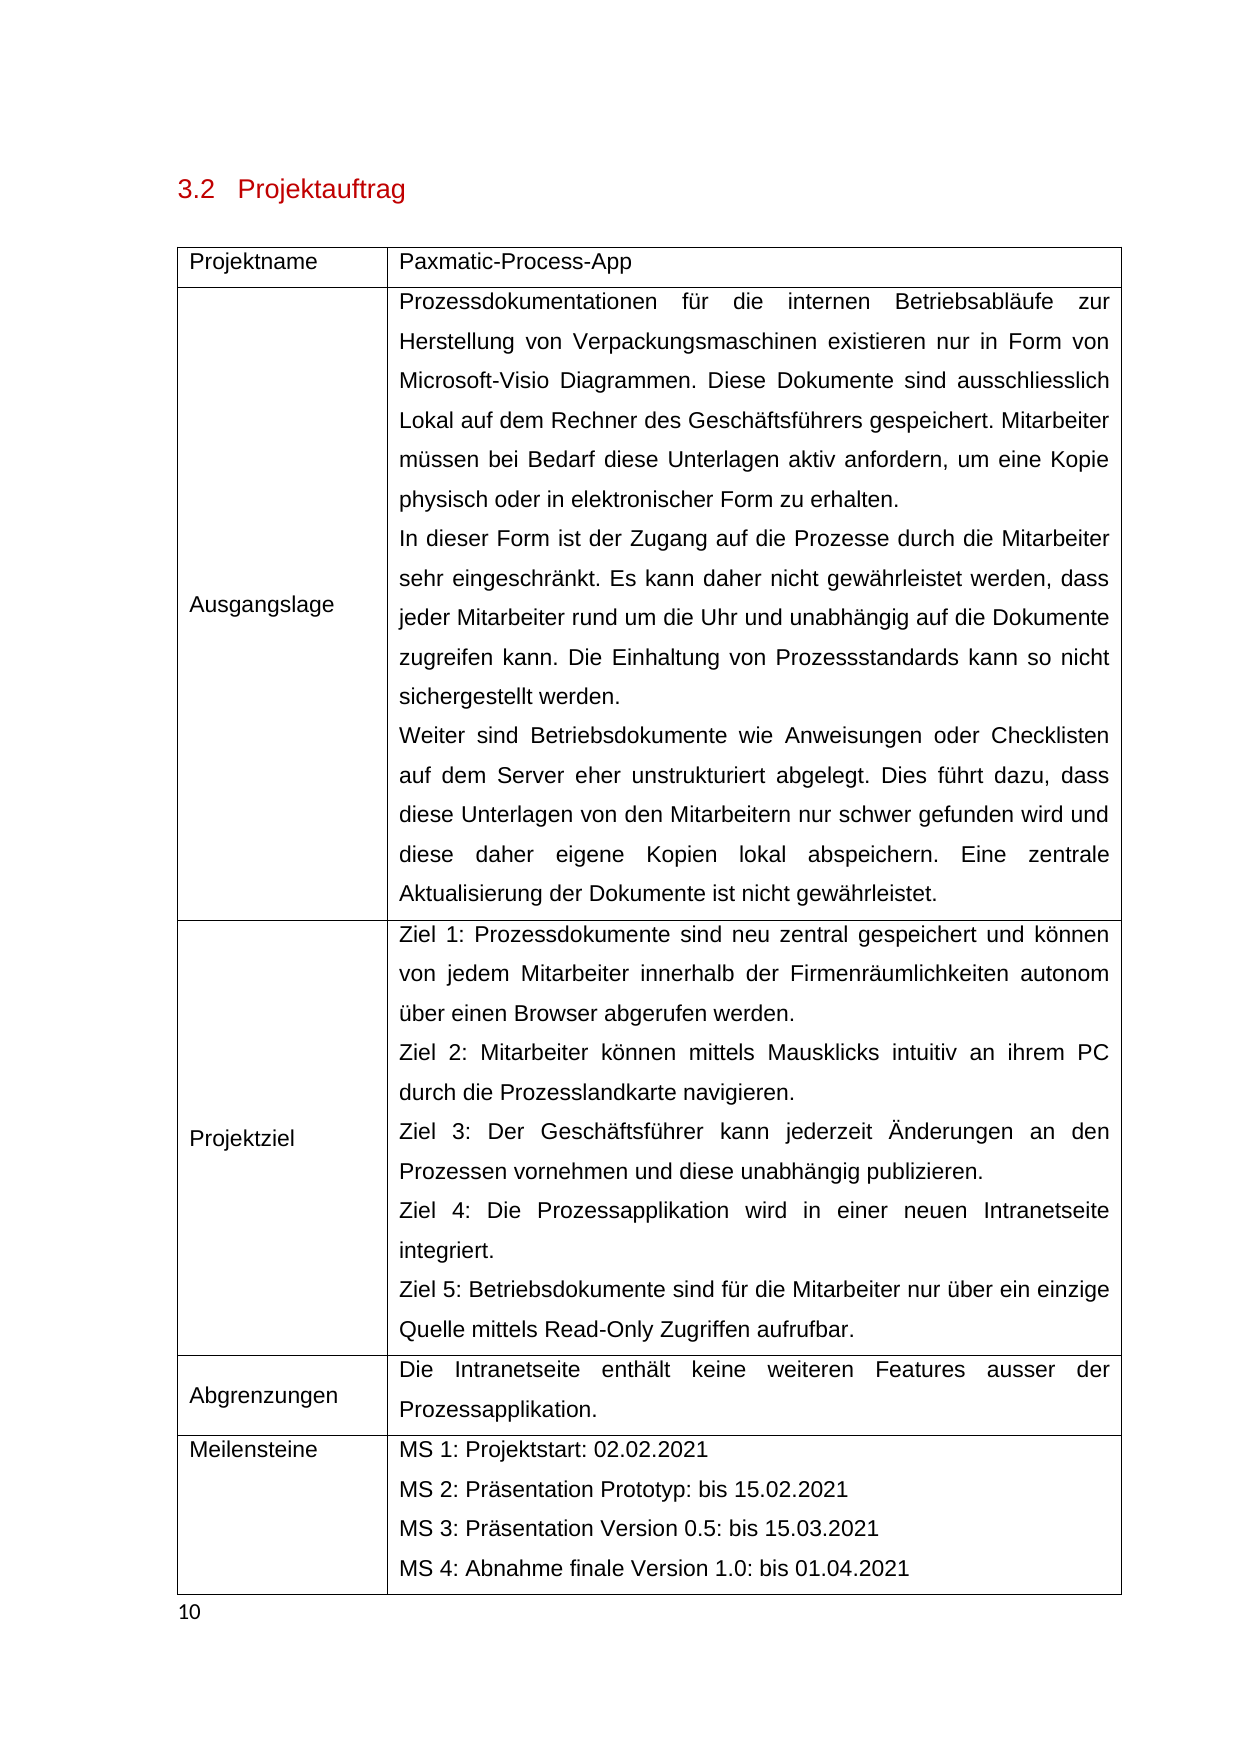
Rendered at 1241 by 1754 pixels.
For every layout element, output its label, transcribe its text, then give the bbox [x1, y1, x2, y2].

table_cell Abgrenzungen [178, 1356, 387, 1435]
table_cell Die Intranetseite enthält keine weiteren Features ausser der Prozessapplikation. [388, 1356, 1121, 1435]
table_header Projektname [178, 248, 387, 287]
table_cell Ziel 1: Prozessdokumente sind neu zentral gespeichert und können von jedem Mitarbeiter innerhalb der Firmenräumlichkeiten autonom über einen Browser abgerufen werden. Ziel 2: Mitarbeiter können mittels Mausklicks intuitiv an ihrem PC durch die Prozesslandkarte navigieren. Ziel 3: Der Geschäftsführer kann jederzeit Änderungen an den Prozessen vornehmen und diese unabhängig publizieren. Ziel 4: Die Prozessapplikation wird in einer neuen Intranetseite integriert. Ziel 5: Betriebsdokumente sind für die Mitarbeiter nur über ein einzige Quelle mittels Read-Only Zugriffen aufrufbar. [388, 921, 1121, 1355]
table_cell Projektziel [178, 921, 387, 1355]
table_cell Meilensteine [178, 1436, 387, 1594]
subtitle Projektauftrag [177, 173, 1122, 205]
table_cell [388, 1436, 1121, 1594]
table_cell Prozessdokumentationen für die internen Betriebsabläufe zur Herstellung von Verpackungsmaschinen existieren nur in Form von Microsoft-Visio Diagrammen. Diese Dokumente sind ausschliesslich Lokal auf dem Rechner des Geschäftsführers gespeichert. Mitarbeiter müssen bei Bedarf diese Unterlagen aktiv anfordern, um eine Kopie physisch oder in elektronischer Form zu erhalten. In dieser Form ist der Zugang auf die Prozesse durch die Mitarbeiter sehr eingeschränkt. Es kann daher nicht gewährleistet werden, dass jeder Mitarbeiter rund um die Uhr und unabhängig auf die Dokumente zugreifen kann. Die Einhaltung von Prozessstandards kann so nicht sichergestellt werden. Weiter sind Betriebsdokumente wie Anweisungen oder Checklisten auf dem Server eher unstrukturiert abgelegt. Dies führt dazu, dass diese Unterlagen von den Mitarbeitern nur schwer gefunden wird und diese daher eigene Kopien lokal abspeichern. Eine zentrale Aktualisierung der Dokumente ist nicht gewährleistet. [388, 288, 1121, 920]
table_cell Ausgangslage [178, 288, 387, 920]
table_header Paxmatic-Process-App [388, 248, 1121, 287]
